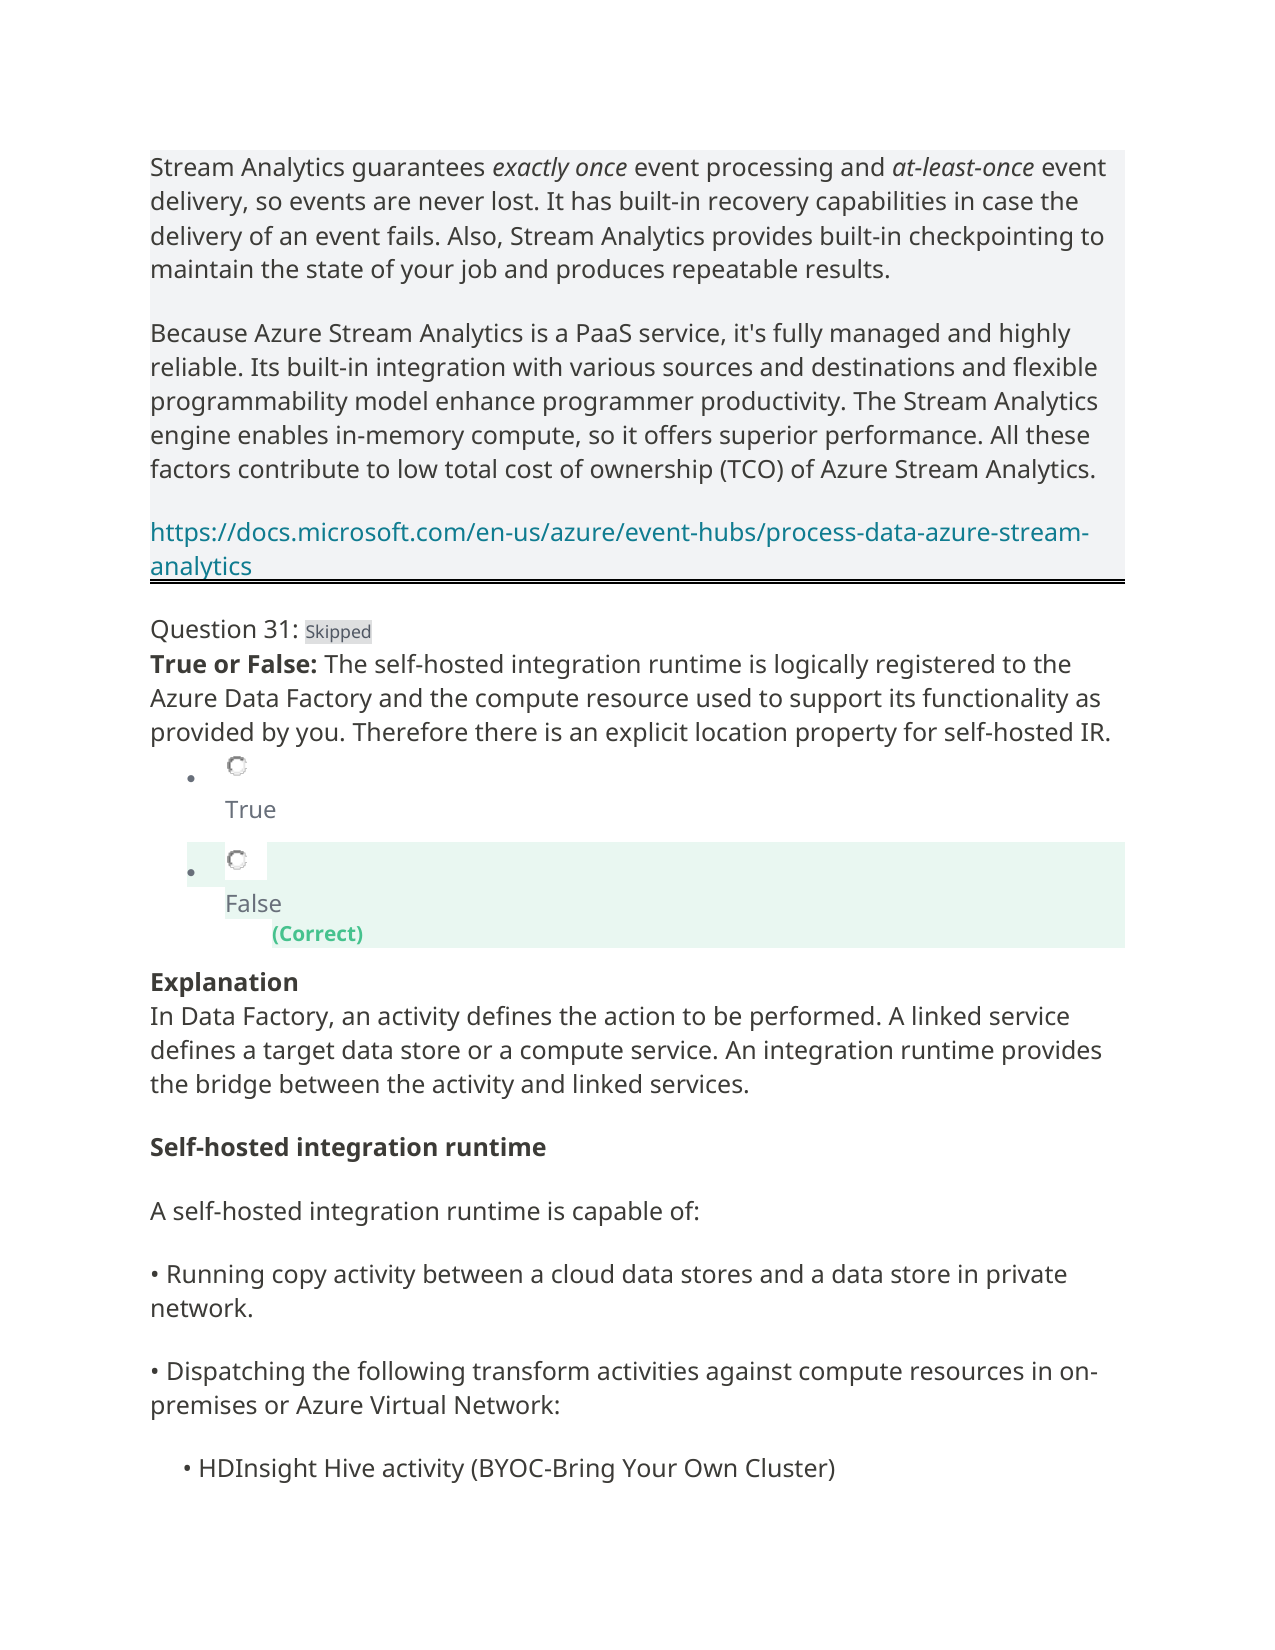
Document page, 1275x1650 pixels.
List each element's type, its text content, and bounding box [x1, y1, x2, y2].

text (Correct) [272, 919, 1125, 948]
list ​ [187, 842, 1125, 887]
text https://docs.microsoft.com/en-us/azure/event-hubs/process-data-azure-stream-analytics [150, 515, 1125, 579]
text Stream Analytics guarantees exactly once event processing and at-least-once event delivery, so events are never lost. It has built-in recovery capabilities in case the delivery of an event fails. Also, Stream Analytics provides built-in checkpointing to maintain the state of your job and produces repeatable results. [150, 150, 1125, 286]
text Because Azure Stream Analytics is a PaaS service, it's fully managed and highly reliable. Its built-in integration with various sources and destinations and flexible programmability model enhance programmer productivity. The Stream Analytics engine enables in-memory compute, so it offers superior performance. All these factors contribute to low total cost of ownership (TCO) of Azure Stream Analytics. [150, 315, 1125, 486]
list ​ [187, 748, 1125, 793]
text • Running copy activity between a cloud data stores and a data store in private network. [150, 1256, 1125, 1324]
text False [225, 887, 1125, 919]
text True [225, 793, 1125, 826]
text Self-hosted integration runtime [150, 1130, 1125, 1164]
text In Data Factory, an activity defines the action to be performed. A linked service defines a target data store or a compute service. An integration runtime provides the bridge between the activity and linked services. [150, 999, 1125, 1101]
text True or False: The self-hosted integration runtime is logically registered to the Azure Data Factory and the compute resource used to support its functionality as provided by you. Therefore there is an explicit location property for self-hosted IR. [150, 646, 1125, 748]
text A self-hosted integration runtime is capable of: [150, 1193, 1125, 1227]
text • Dispatching the following transform activities against compute resources in on-premises or Azure Virtual Network: [150, 1354, 1125, 1422]
text Explanation [150, 964, 1125, 999]
text Question 31: Skipped [150, 612, 1125, 646]
text • HDInsight Hive activity (BYOC-Bring Your Own Cluster) [150, 1451, 1125, 1485]
